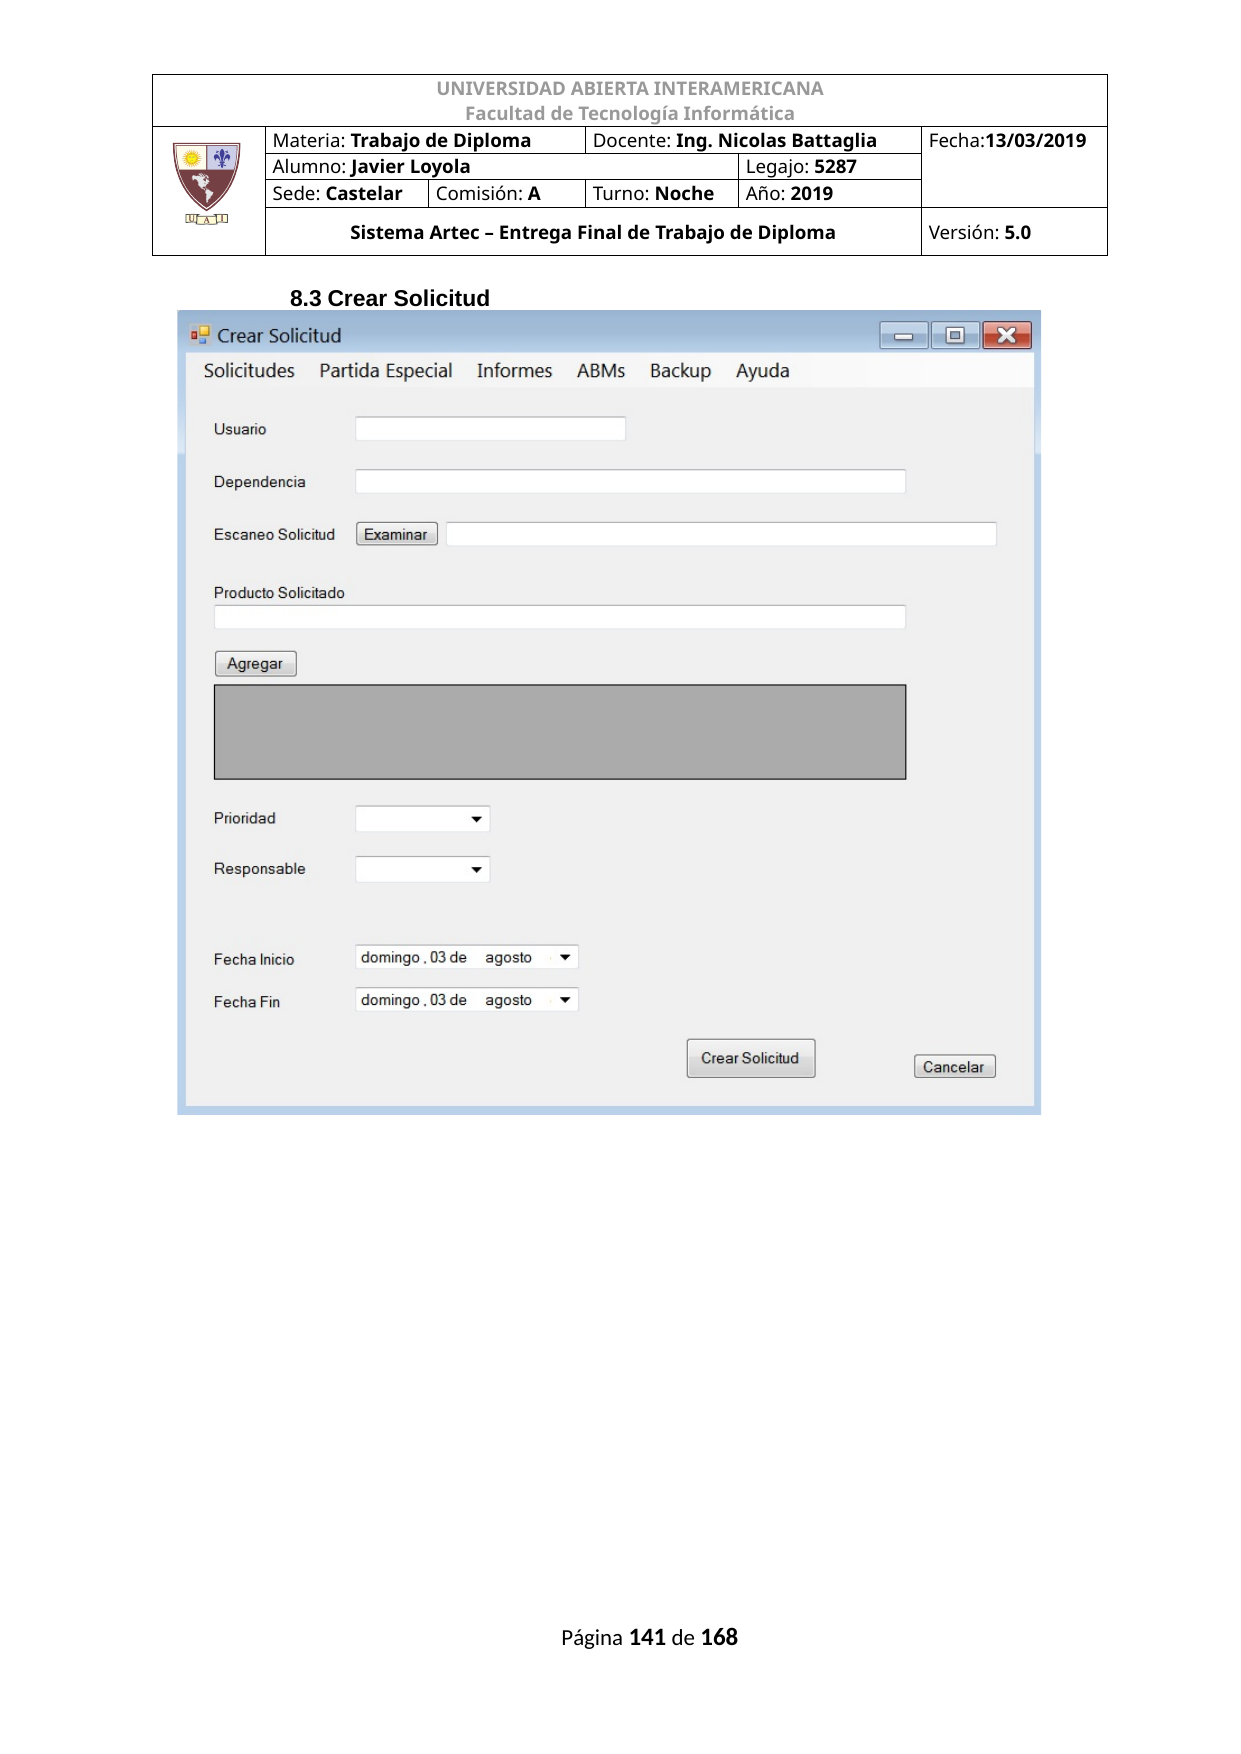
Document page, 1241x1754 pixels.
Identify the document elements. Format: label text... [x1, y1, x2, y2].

picture [177, 310, 1042, 1115]
picture [157, 136, 257, 228]
list Crear Solicitud [290, 284, 1122, 311]
